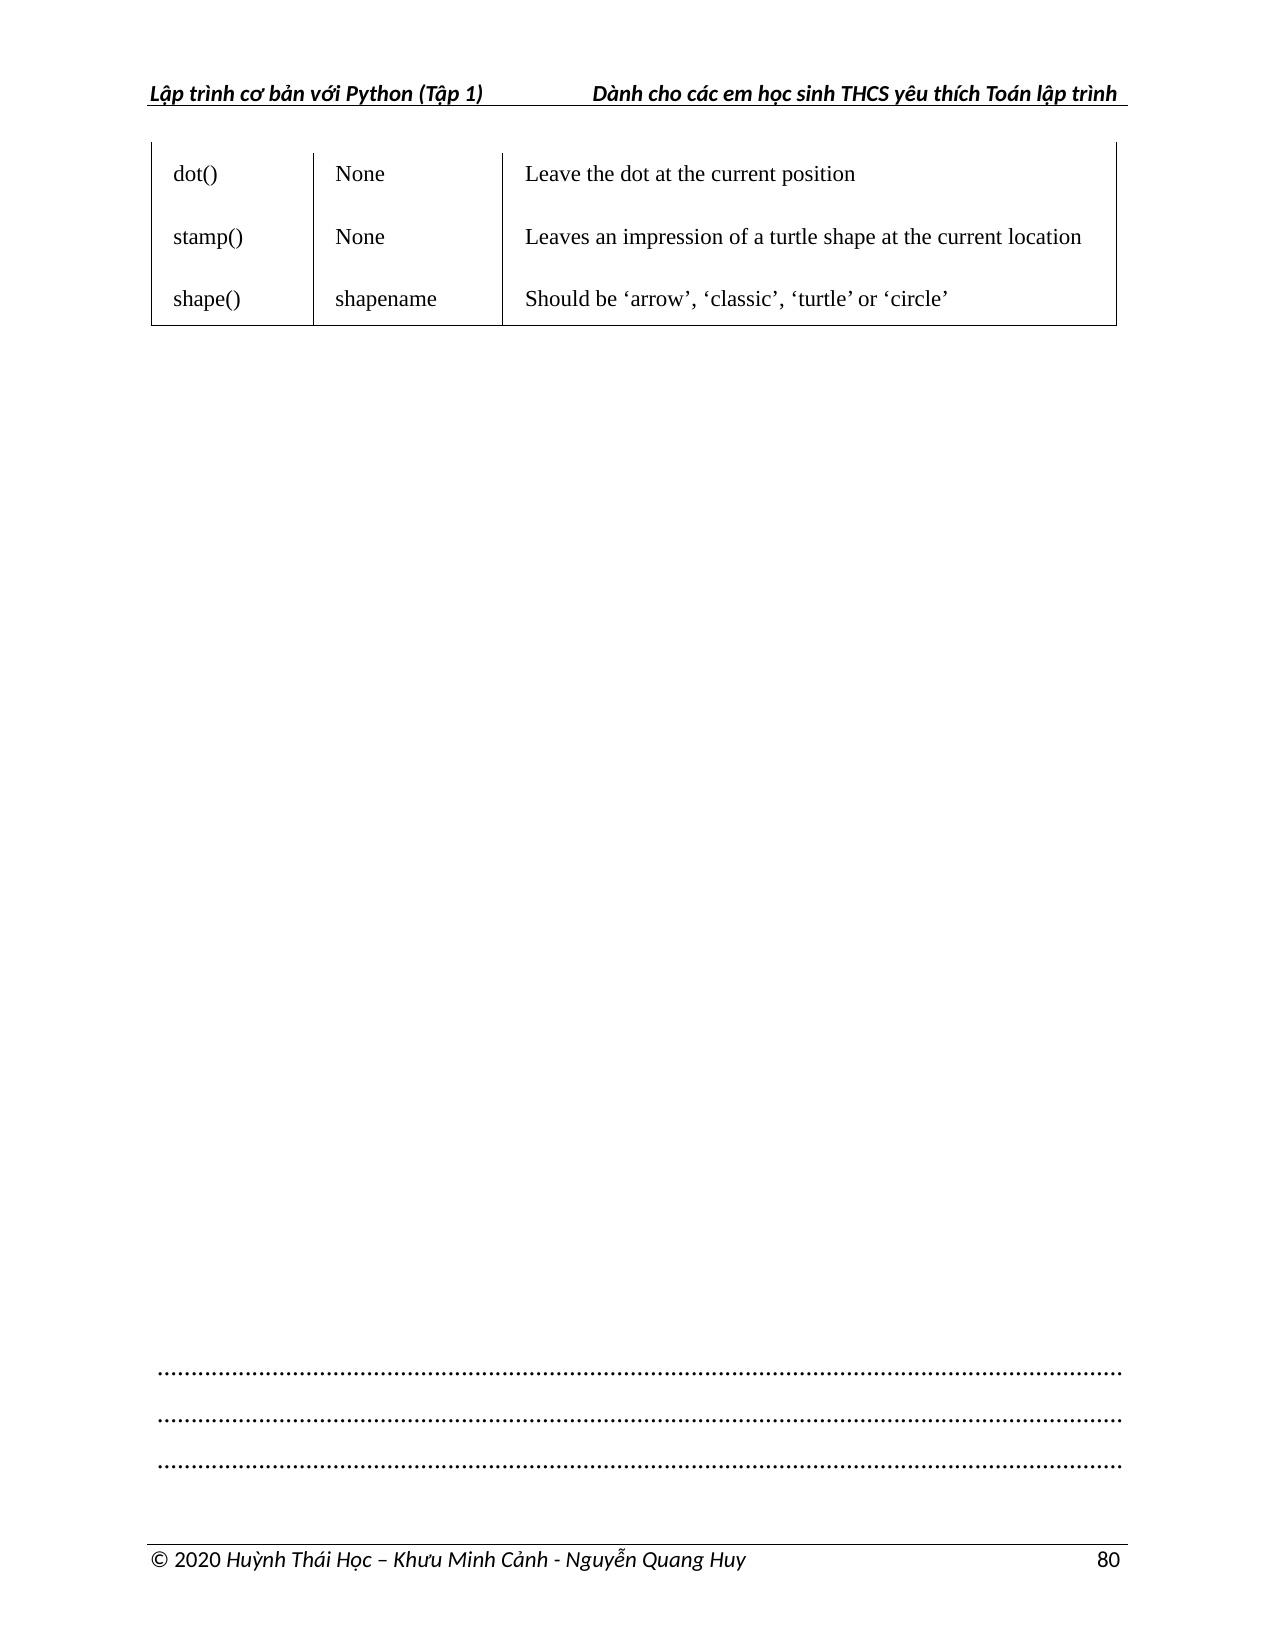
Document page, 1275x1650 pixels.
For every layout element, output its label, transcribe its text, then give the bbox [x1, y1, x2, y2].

table_cell shapename [314, 278, 502, 325]
table_cell Should be ‘arrow’, ‘classic’, ‘turtle’ or ‘circle’ [503, 278, 1116, 325]
table_cell None [314, 216, 502, 267]
table_cell Leave the dot at the current position [503, 153, 1116, 204]
table_cell Leaves an impression of a turtle shape at the current location [503, 216, 1116, 267]
table_cell stamp() [152, 216, 313, 267]
table_cell dot() [152, 153, 313, 204]
table_cell shape() [152, 278, 313, 325]
table_cell None [314, 153, 502, 204]
